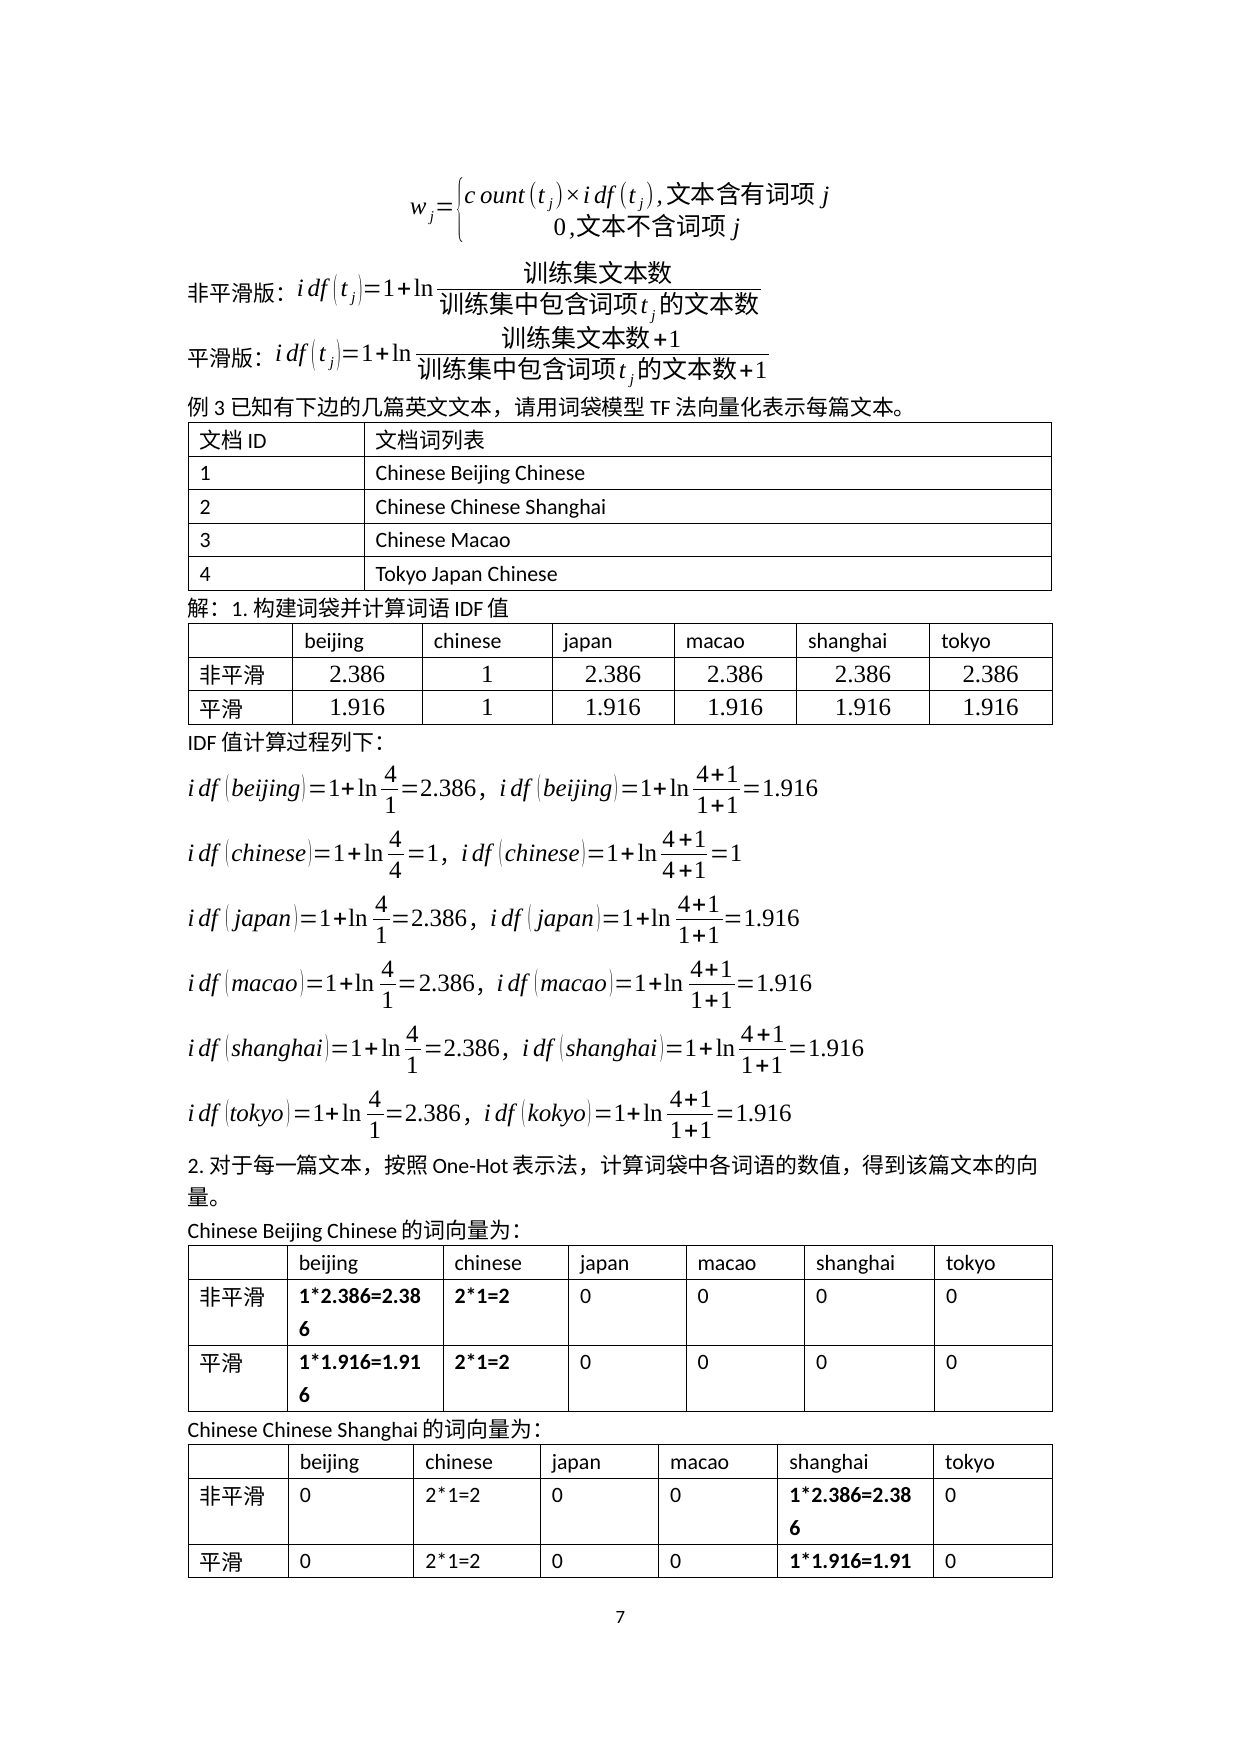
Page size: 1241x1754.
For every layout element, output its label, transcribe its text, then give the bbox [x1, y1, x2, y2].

table_header tokyo [935, 1246, 1052, 1278]
table_header japan [569, 1246, 686, 1278]
text ， [187, 757, 1053, 822]
table_cell 非平滑 [189, 1479, 288, 1544]
text ， [187, 1017, 1053, 1082]
table_header macao [675, 624, 796, 657]
table_cell [675, 691, 796, 724]
table_cell 0 [569, 1280, 686, 1344]
table_cell 0 [659, 1545, 777, 1577]
table_cell 1*1.916=1.916 [778, 1545, 933, 1577]
table_cell 0 [687, 1280, 804, 1344]
table_header shanghai [805, 1246, 934, 1278]
table_cell 0 [805, 1346, 934, 1411]
table_cell 0 [935, 1346, 1052, 1411]
table_header shanghai [797, 624, 929, 657]
table_header 文档词列表 [365, 423, 1051, 456]
table_header tokyo [934, 1445, 1052, 1478]
text ， [187, 822, 1053, 887]
table_cell Chinese Chinese Shanghai [365, 490, 1051, 523]
table_cell Chinese Beijing Chinese [365, 457, 1051, 489]
table_cell 3 [189, 524, 364, 556]
table_header beijing [289, 1445, 413, 1478]
table_cell 0 [934, 1479, 1052, 1544]
table_cell 非平滑 [189, 1280, 287, 1344]
table_cell 0 [541, 1479, 658, 1544]
text 解：1. 构建词袋并计算词语IDF值 [187, 591, 1053, 623]
table_cell [423, 691, 552, 724]
table_cell 2 [189, 490, 364, 523]
text Chinese Beijing Chinese的词向量为： [187, 1212, 1053, 1245]
table_header chinese [423, 624, 552, 657]
table_cell 2*1=2 [444, 1346, 568, 1411]
table_header beijing [288, 1246, 443, 1278]
text ， [187, 1082, 1053, 1147]
table_cell [553, 691, 674, 724]
table_header japan [541, 1445, 658, 1478]
table_header [189, 624, 292, 657]
text IDF值计算过程列下： [187, 725, 1053, 757]
table_cell 4 [189, 557, 364, 590]
text 非平滑版： [187, 259, 1053, 324]
table_cell [930, 691, 1052, 724]
table_cell 平滑 [189, 1346, 287, 1411]
table_cell 0 [935, 1280, 1052, 1344]
table_cell [293, 658, 422, 690]
table_cell 1*1.916=1.916 [288, 1346, 443, 1411]
text Chinese Chinese Shanghai的词向量为： [187, 1412, 1053, 1444]
table_cell [797, 691, 929, 724]
table_cell 0 [289, 1545, 413, 1577]
table_header beijing [293, 624, 422, 657]
table_header tokyo [930, 624, 1052, 657]
table_header macao [687, 1246, 804, 1278]
table_cell Tokyo Japan Chinese [365, 557, 1051, 590]
table_cell 2*1=2 [444, 1280, 568, 1344]
table_cell 0 [289, 1479, 413, 1544]
table_cell 非平滑 [189, 658, 292, 690]
table_cell 1*2.386=2.386 [288, 1280, 443, 1344]
table_cell [797, 658, 929, 690]
table_cell Chinese Macao [365, 524, 1051, 556]
table_cell [930, 658, 1052, 690]
text ， [187, 887, 1053, 952]
table_cell [675, 658, 796, 690]
table_cell 2*1=2 [414, 1545, 540, 1577]
table_header 文档ID [189, 423, 364, 456]
table_cell 0 [805, 1280, 934, 1344]
table_header shanghai [778, 1445, 933, 1478]
table_cell 平滑 [189, 691, 292, 724]
table_cell 0 [934, 1545, 1052, 1577]
text 平滑版： [187, 324, 1053, 389]
table_cell 0 [541, 1545, 658, 1577]
text 2. 对于每一篇文本，按照One-Hot表示法，计算词袋中各词语的数值，得到该篇文本的向量。 [187, 1147, 1053, 1212]
table_cell 1*2.386=2.386 [778, 1479, 933, 1544]
table_header japan [553, 624, 674, 657]
table_cell 0 [569, 1346, 686, 1411]
table_cell [553, 658, 674, 690]
text ， [187, 952, 1053, 1017]
table_header [189, 1246, 287, 1278]
table_cell 0 [687, 1346, 804, 1411]
text 例3 已知有下边的几篇英文文本，请用词袋模型TF法向量化表示每篇文本。 [187, 389, 1053, 422]
table_cell [293, 691, 422, 724]
table_cell 2*1=2 [414, 1479, 540, 1544]
table_header chinese [444, 1246, 568, 1278]
table_header macao [659, 1445, 777, 1478]
table_header [189, 1445, 288, 1478]
table_header chinese [414, 1445, 540, 1478]
table_cell 平滑 [189, 1545, 288, 1577]
table_cell [423, 658, 552, 690]
table_cell 0 [659, 1479, 777, 1544]
table_cell 1 [189, 457, 364, 489]
